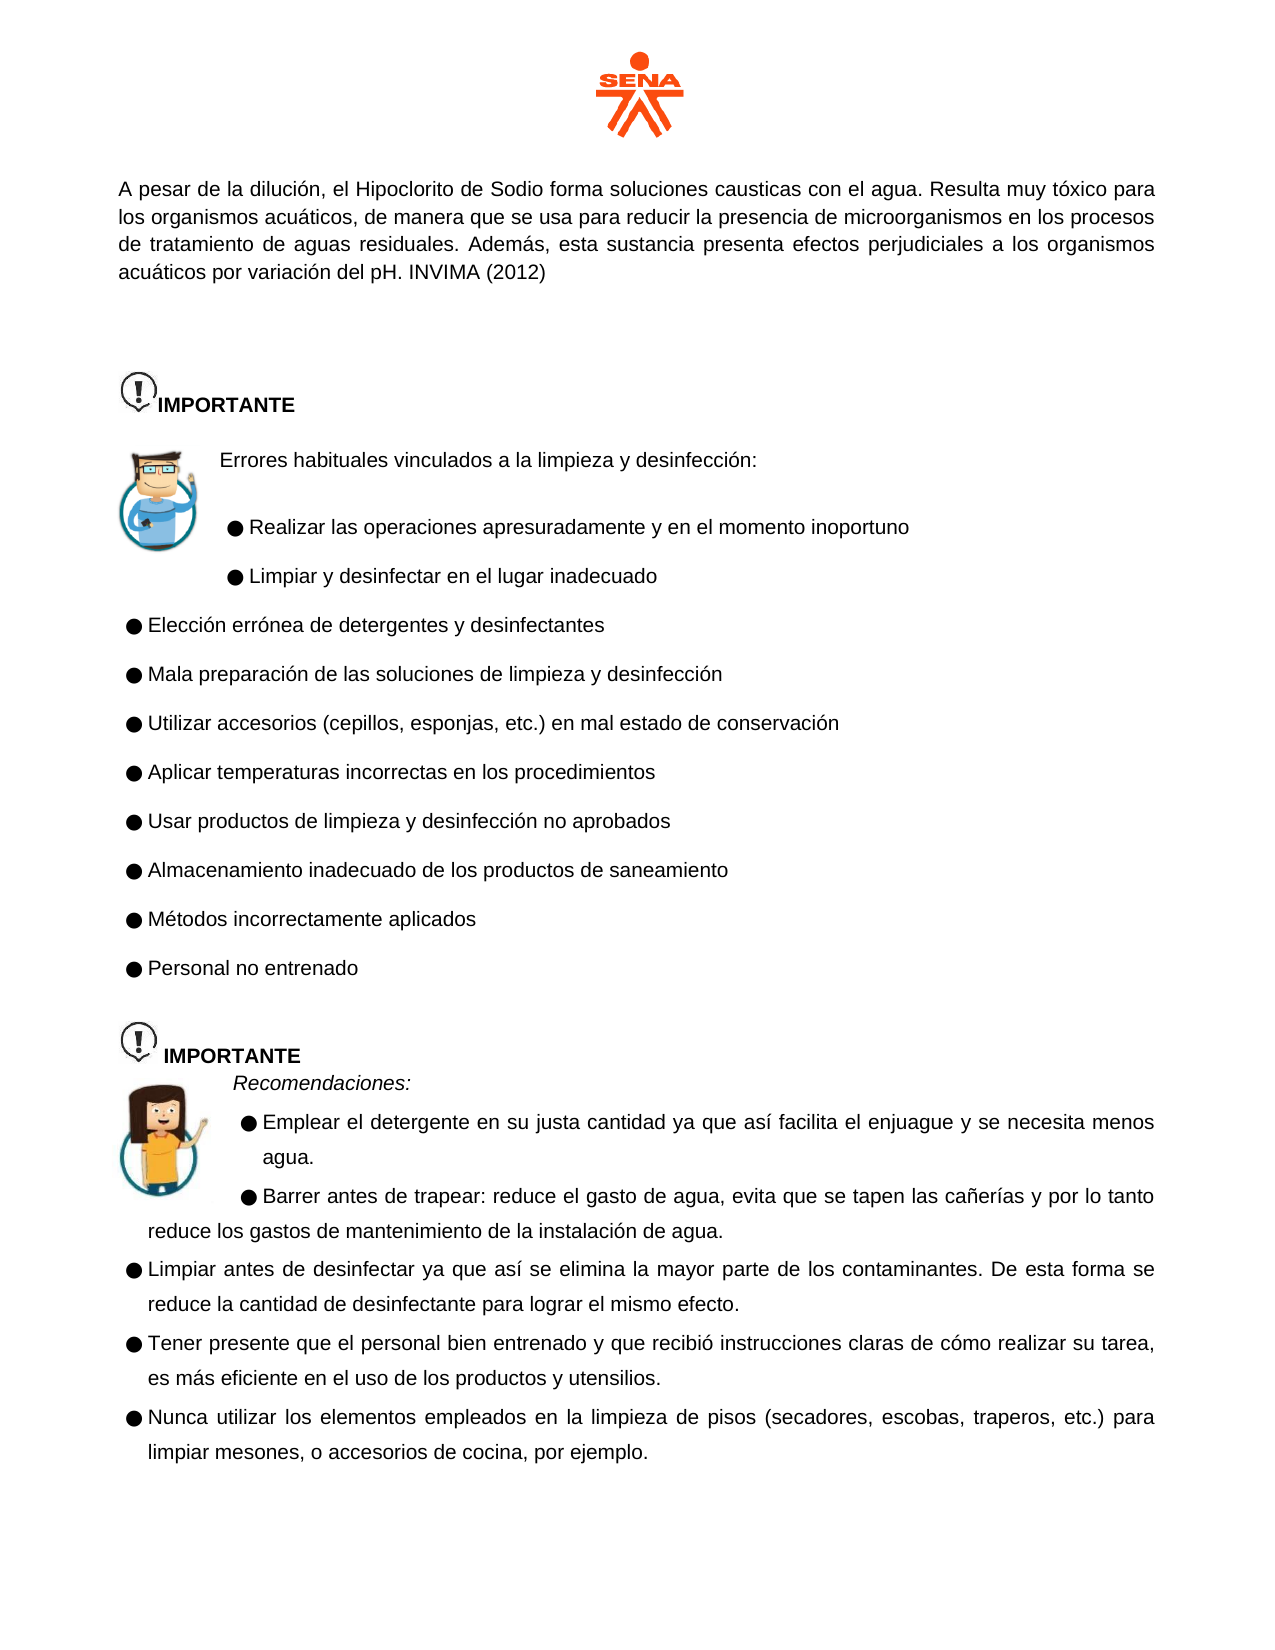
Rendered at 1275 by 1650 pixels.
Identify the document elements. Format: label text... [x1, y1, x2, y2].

list Mala preparación de las soluciones de limpieza y desinfección [125, 651, 1157, 693]
picture [117, 445, 201, 558]
list Realizar las operaciones apresuradamente y en el momento inoportuno [201, 503, 1157, 546]
text Errores habituales vinculados a la limpieza y desinfección: [201, 448, 1157, 472]
list Almacenamiento inadecuado de los productos de saneamiento [125, 847, 1157, 889]
list Utilizar accesorios (cepillos, esponjas, etc.) en mal estado de conservación [125, 699, 1157, 742]
text IMPORTANTE [118, 371, 1157, 417]
text A pesar de la dilución, el Hipoclorito de Sodio forma soluciones causticas con el agua. Resulta muy tóxico para los organismos acuáticos, de manera que se usa para reducir la presencia de microorganismos en los procesos de tratamiento de aguas residuales. Además, esta sustancia presenta efectos perjudiciales a los organismos acuáticos por variación del pH. INVIMA (2012) [118, 177, 1157, 284]
list Métodos incorrectamente aplicados [125, 896, 1157, 938]
picture [111, 1078, 214, 1204]
list Personal no entrenado [125, 945, 1157, 988]
list Nunca utilizar los elementos empleados en la limpieza de pisos (secadores, escobas, traperos, etc.) para limpiar mesones, o accesorios de cocina, por ejemplo. [125, 1393, 1157, 1464]
list Tener presente que el personal bien entrenado y que recibió instrucciones claras de cómo realizar su tarea, es más eficiente en el uso de los productos y utensilios. [125, 1320, 1157, 1390]
text Recomendaciones: [118, 1071, 1157, 1095]
picture [118, 1021, 158, 1064]
list Usar productos de limpieza y desinfección no aprobados [125, 798, 1157, 840]
list Aplicar temperaturas incorrectas en los procedimientos [125, 749, 1157, 791]
picture [118, 371, 158, 413]
text IMPORTANTE [118, 1021, 1157, 1067]
list Elección errónea de detergentes y desinfectantes [125, 601, 1157, 644]
list Emplear el detergente en su justa cantidad ya que así facilita el enjuague y se necesita menos agua. [214, 1098, 1157, 1169]
list Limpiar y desinfectar en el lugar inadecuado [125, 552, 1157, 595]
list Limpiar antes de desinfectar ya que así se elimina la mayor parte de los contaminantes. De esta forma se reduce la cantidad de desinfectante para lograr el mismo efecto. [125, 1246, 1157, 1316]
picture [585, 48, 690, 142]
list Barrer antes de trapear: reduce el gasto de agua, evita que se tapen las cañerías y por lo tanto reduce los gastos de mantenimiento de la instalación de agua. [125, 1172, 1157, 1242]
